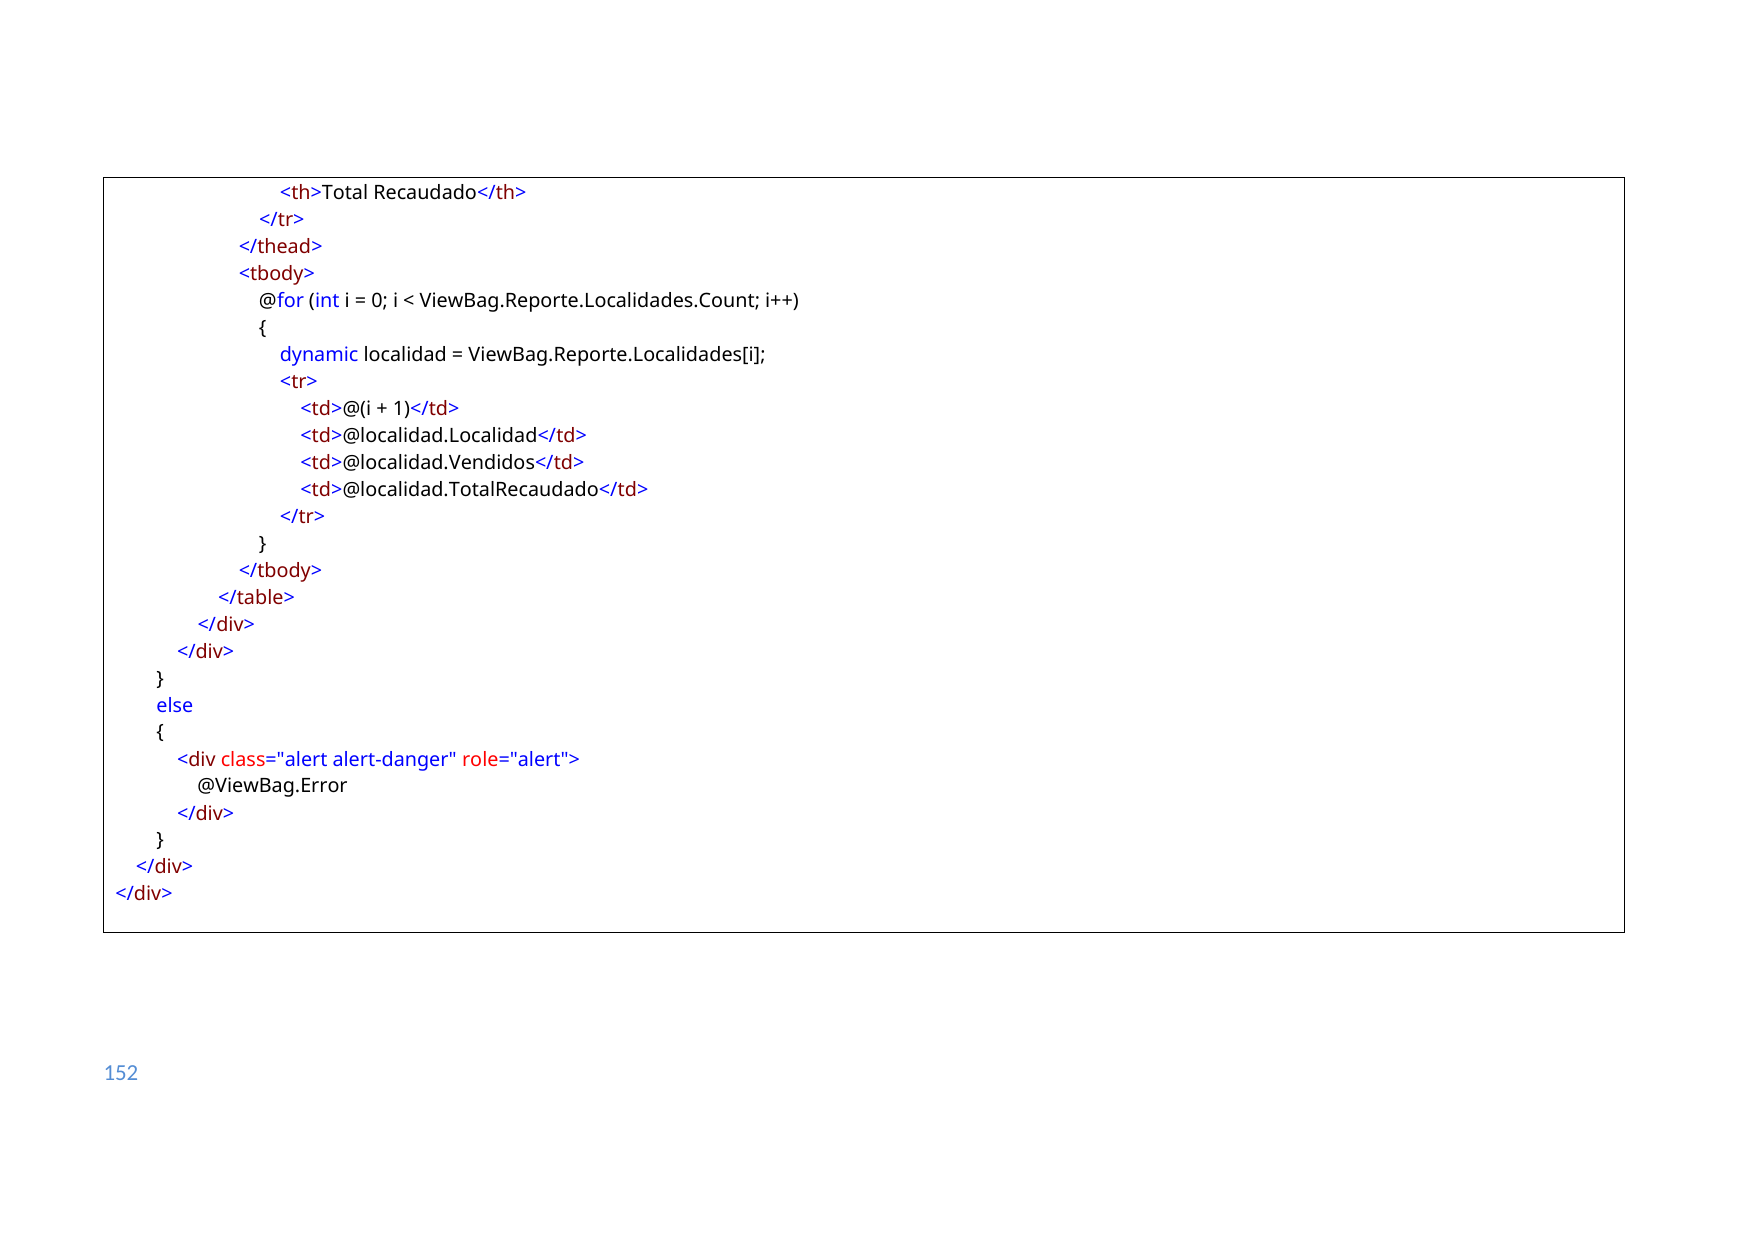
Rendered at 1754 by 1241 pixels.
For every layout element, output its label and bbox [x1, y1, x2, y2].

table_header [104, 178, 1624, 932]
